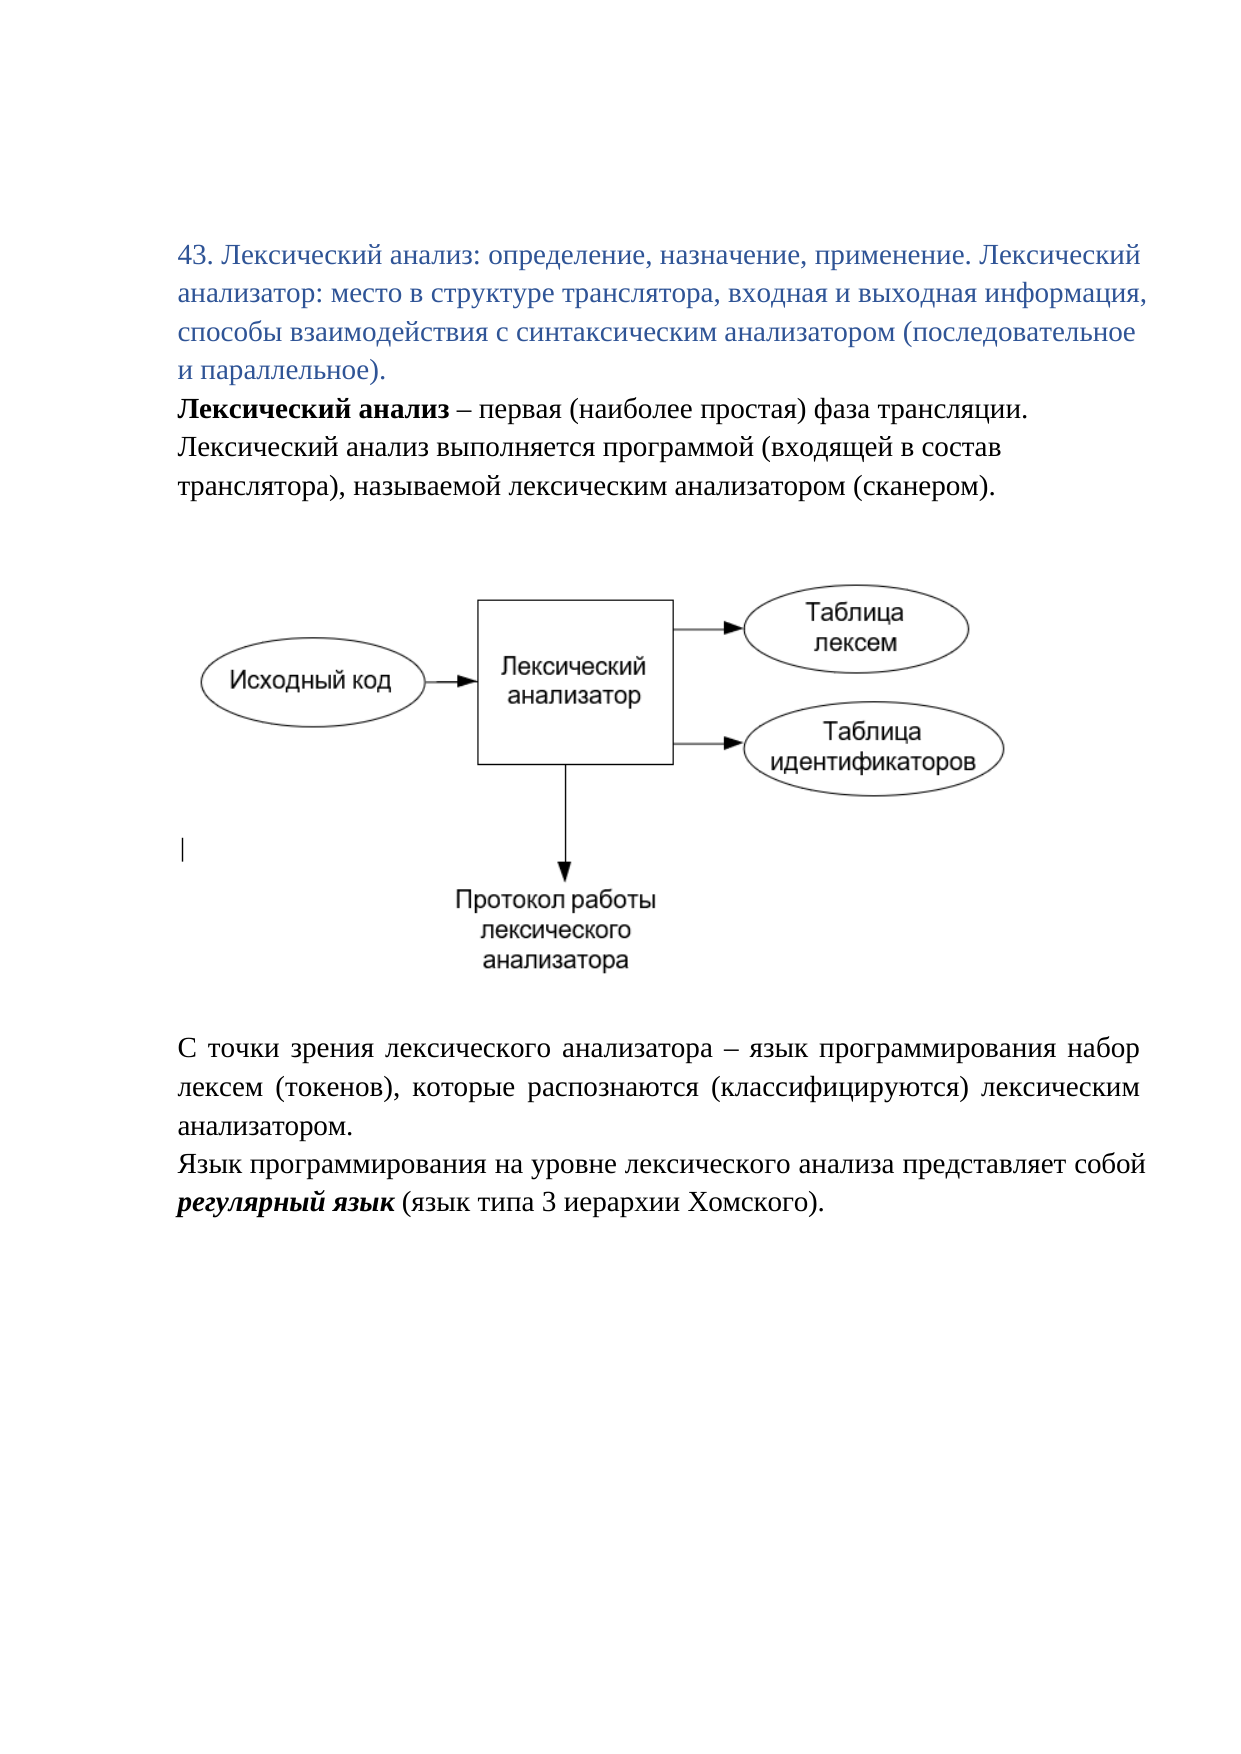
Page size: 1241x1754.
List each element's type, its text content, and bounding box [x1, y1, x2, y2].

text Лексический анализ – первая (наиболее простая) фаза трансляции. Лексический анализ выполняется программой (входящей в состав транслятора), называемой лексическим анализатором (сканером). [177, 391, 1152, 502]
text регулярный язык (язык типа 3 иерархии Хомского). [177, 1184, 1152, 1218]
text С точки зрения лексического анализатора – язык программирования набор лексем (токенов), которые распознаются (классифицируются) лексическим анализатором. [177, 1031, 1141, 1141]
text Язык программирования на уровне лексического анализа представляет собой [177, 1146, 1152, 1180]
picture [177, 527, 1042, 1006]
subtitle 43. Лексический анализ: определение, назначение, применение. Лексический анализатор: место в структуре транслятора, входная и выходная информация, способы взаимодействия с синтаксическим анализатором (последовательное и параллельное). [177, 237, 1152, 386]
